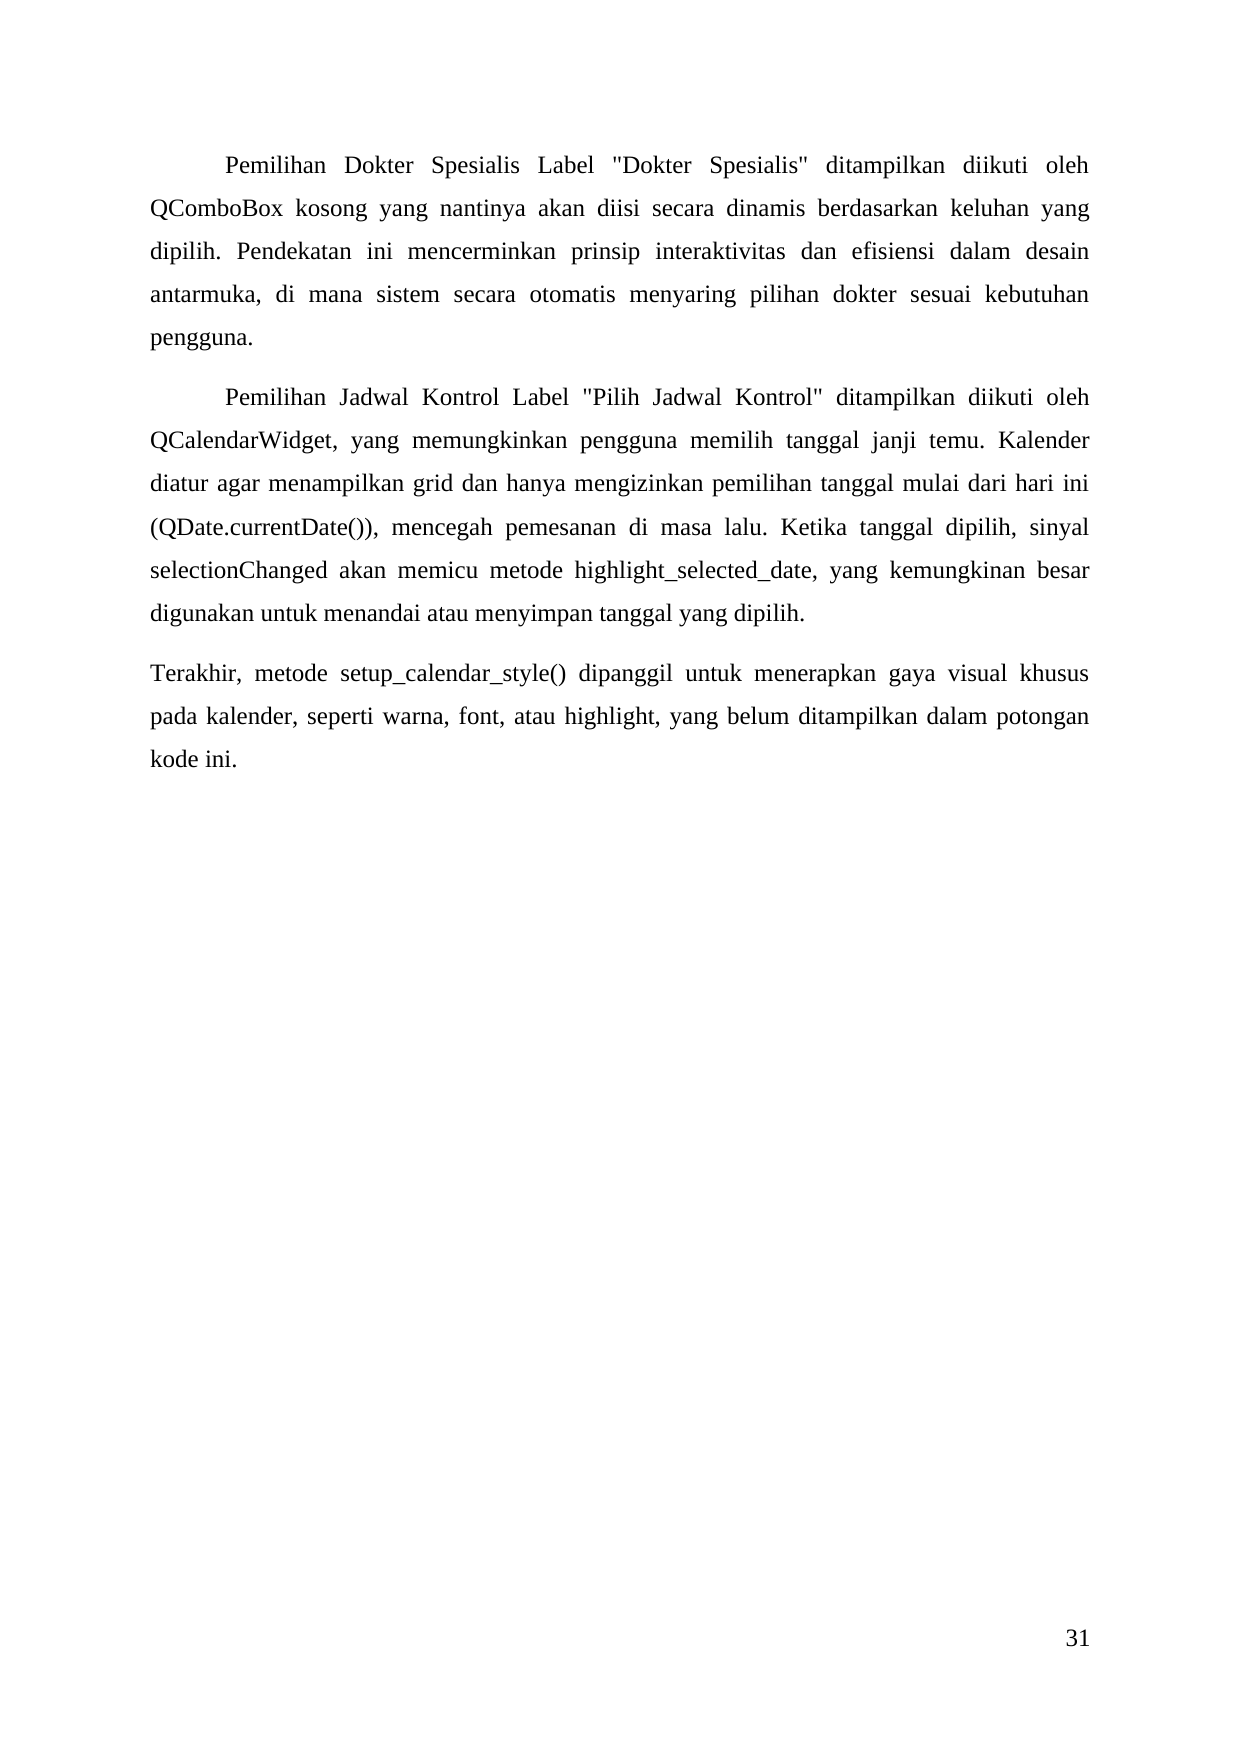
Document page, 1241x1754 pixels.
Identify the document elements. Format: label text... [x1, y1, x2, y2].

text Pemilihan Dokter Spesialis Label "Dokter Spesialis" ditampilkan diikuti oleh QComboBox kosong yang nantinya akan diisi secara dinamis berdasarkan keluhan yang dipilih. Pendekatan ini mencerminkan prinsip interaktivitas dan efisiensi dalam desain antarmuka, di mana sistem secara otomatis menyaring pilihan dokter sesuai kebutuhan pengguna. [150, 150, 1090, 351]
text Pemilihan Jadwal Kontrol Label "Pilih Jadwal Kontrol" ditampilkan diikuti oleh QCalendarWidget, yang memungkinkan pengguna memilih tanggal janji temu. Kalender diatur agar menampilkan grid dan hanya mengizinkan pemilihan tanggal mulai dari hari ini (QDate.currentDate()), mencegah pemesanan di masa lalu. Ketika tanggal dipilih, sinyal selectionChanged akan memicu metode highlight_selected_date, yang kemungkinan besar digunakan untuk menandai atau menyimpan tanggal yang dipilih. [150, 382, 1090, 627]
text Terakhir, metode setup_calendar_style() dipanggil untuk menerapkan gaya visual khusus pada kalender, seperti warna, font, atau highlight, yang belum ditampilkan dalam potongan kode ini. [150, 658, 1090, 773]
